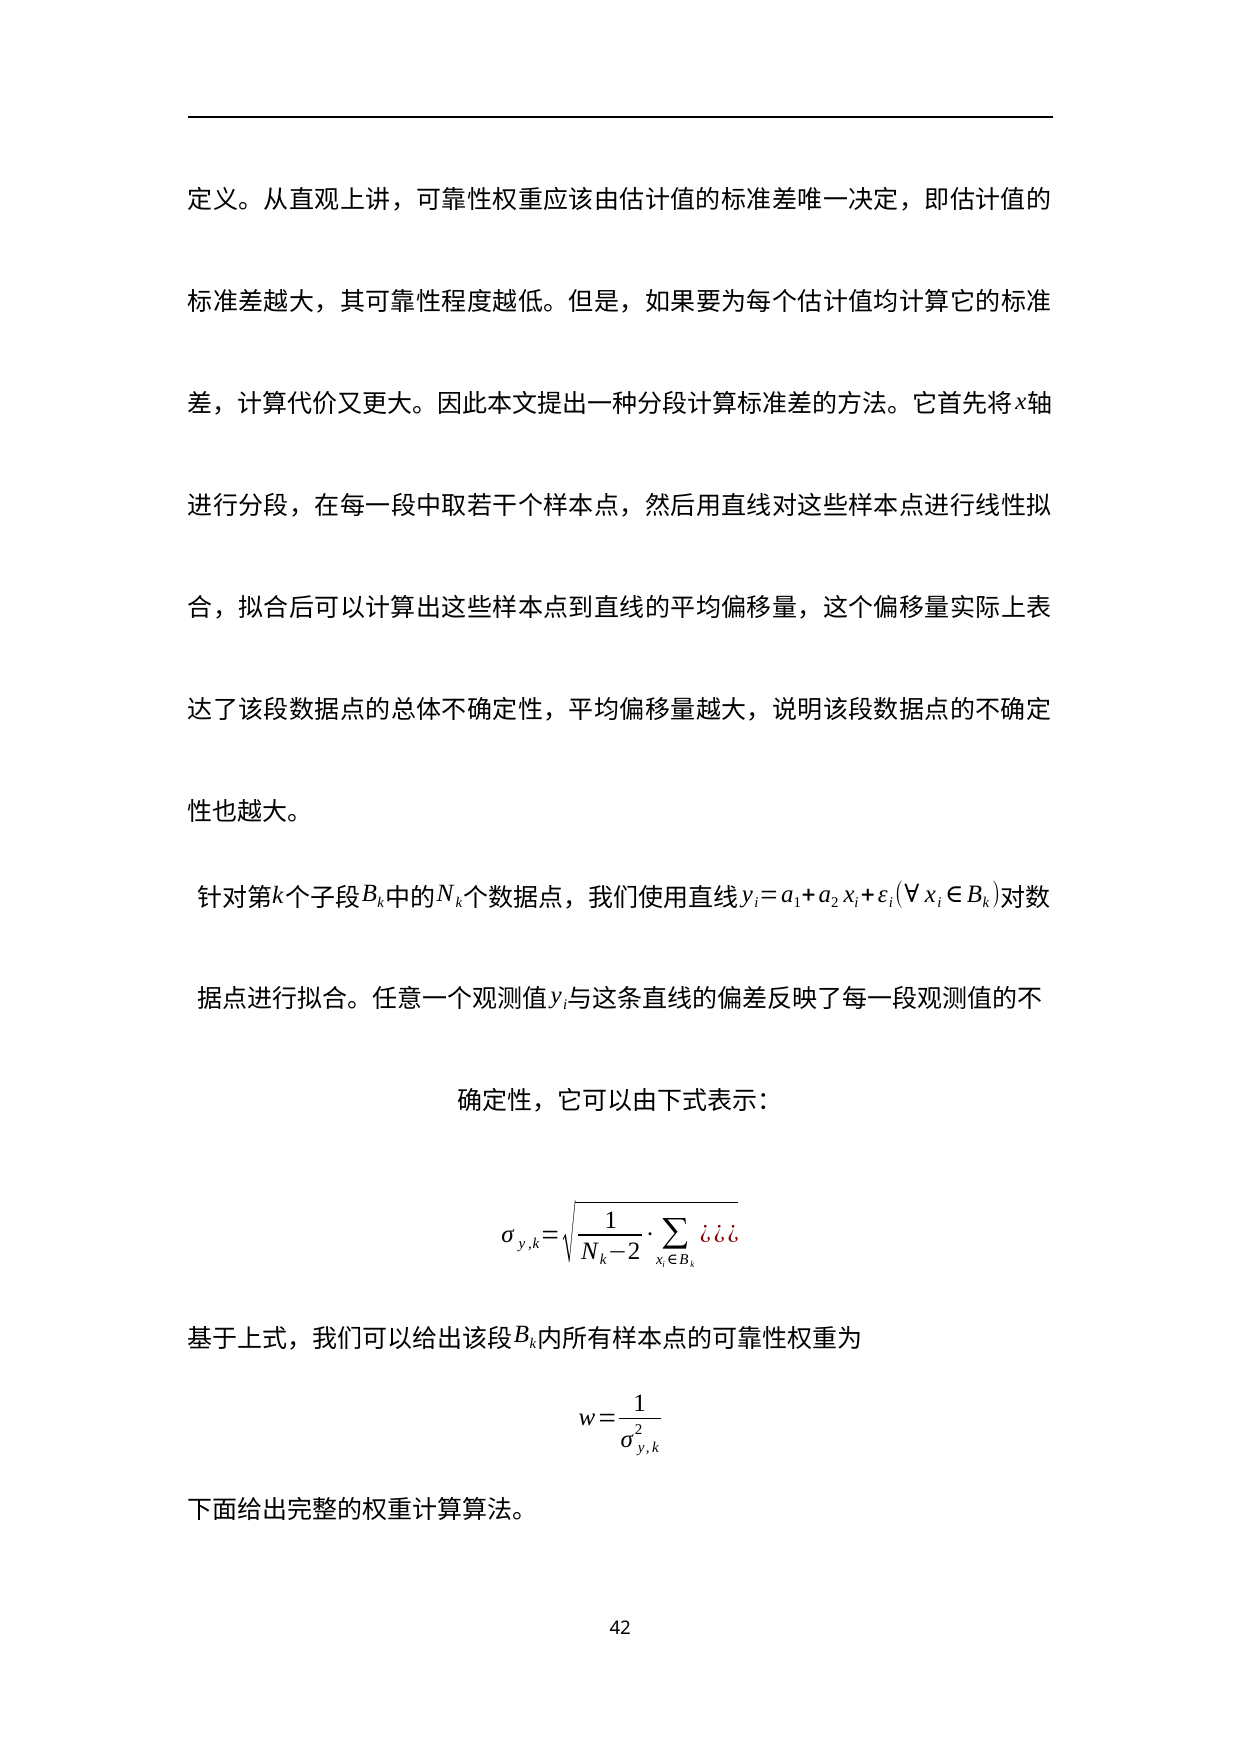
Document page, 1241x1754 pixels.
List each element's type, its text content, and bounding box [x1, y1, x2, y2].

text 针对第个子段中的个数据点，我们使用直线对数据点进行拟合。任意一个观测值与这条直线的偏差反映了每一段观测值的不确定性，它可以由下式表示： [187, 861, 1053, 1286]
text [187, 164, 1053, 843]
text 下面给出完整的权重计算算法。 [187, 1473, 1053, 1541]
text 基于上式，我们可以给出该段内所有样本点的可靠性权重为 [187, 1303, 1053, 1371]
